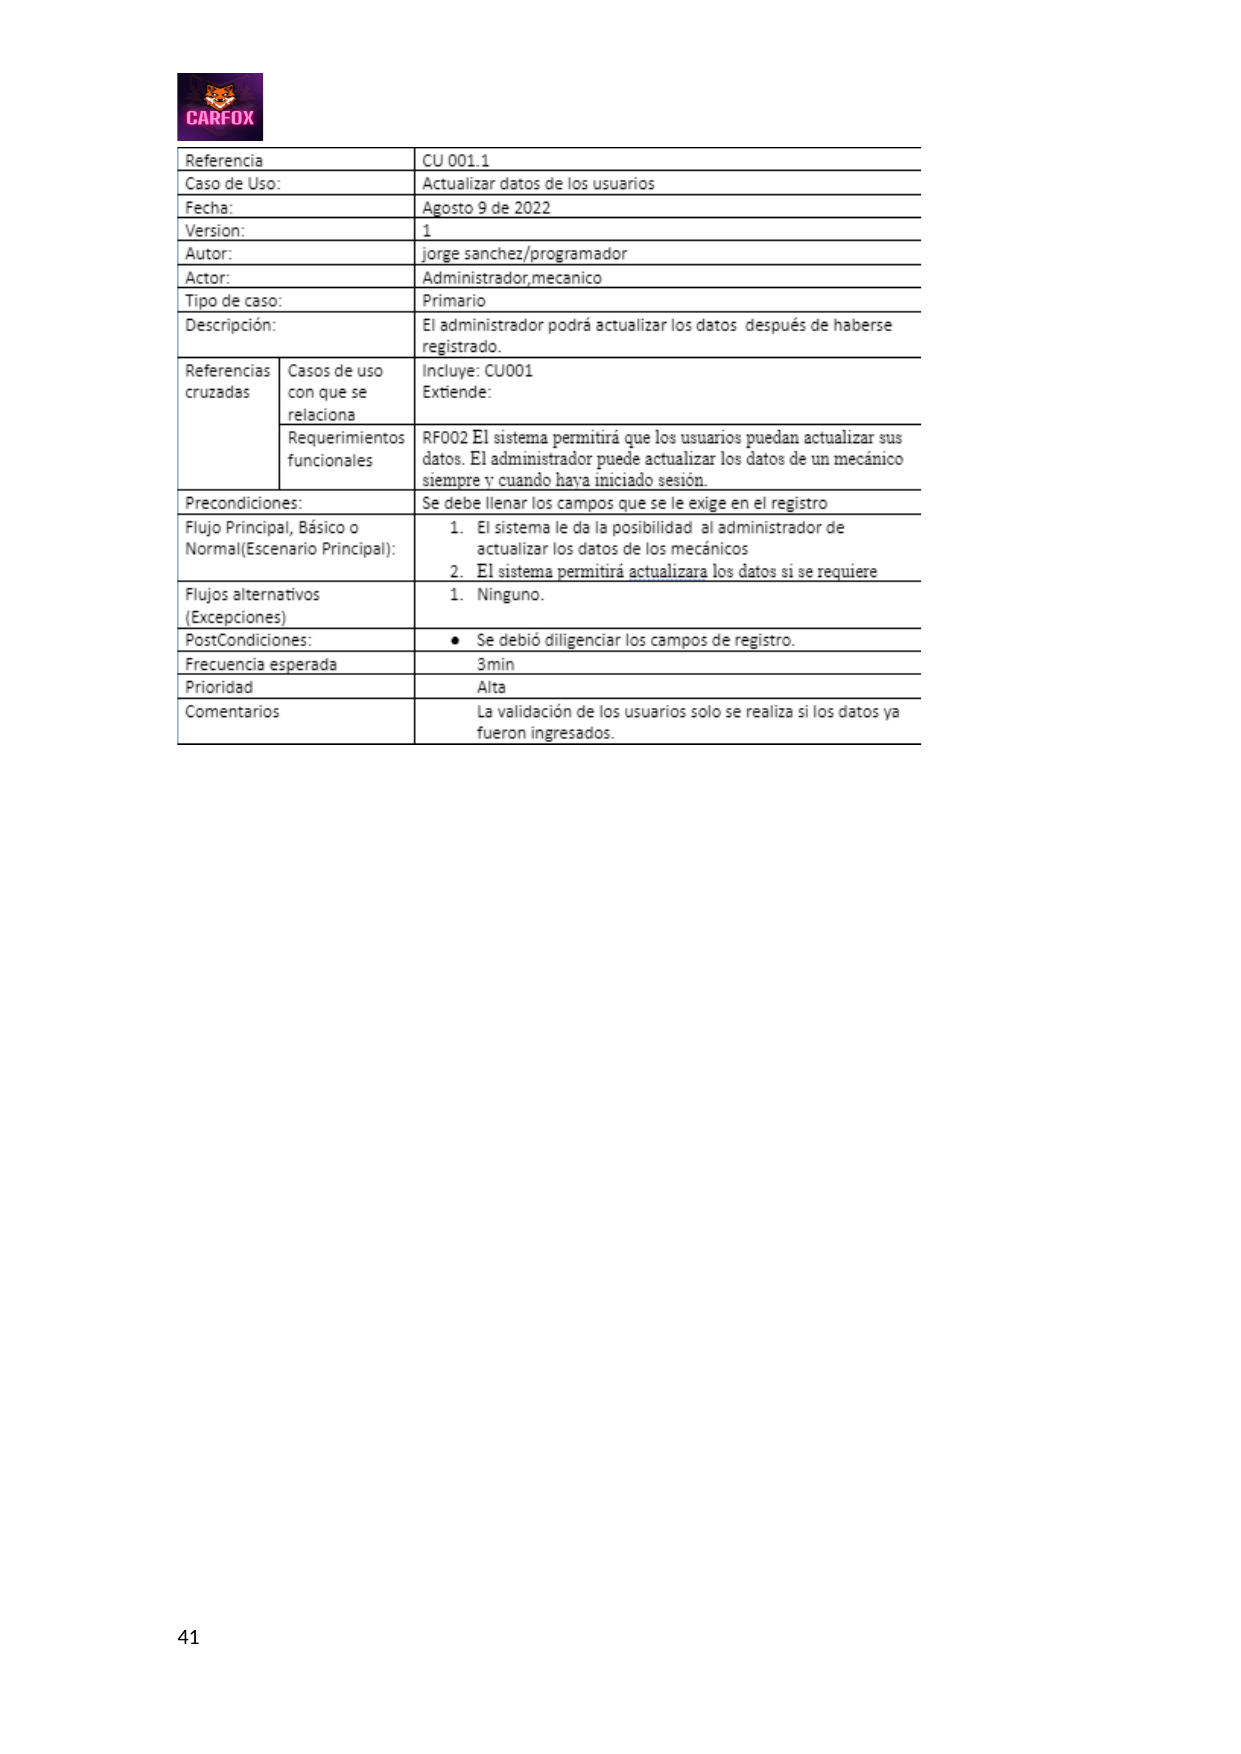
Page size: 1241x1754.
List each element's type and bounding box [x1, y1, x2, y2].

picture [177, 147, 922, 745]
picture [177, 73, 264, 141]
